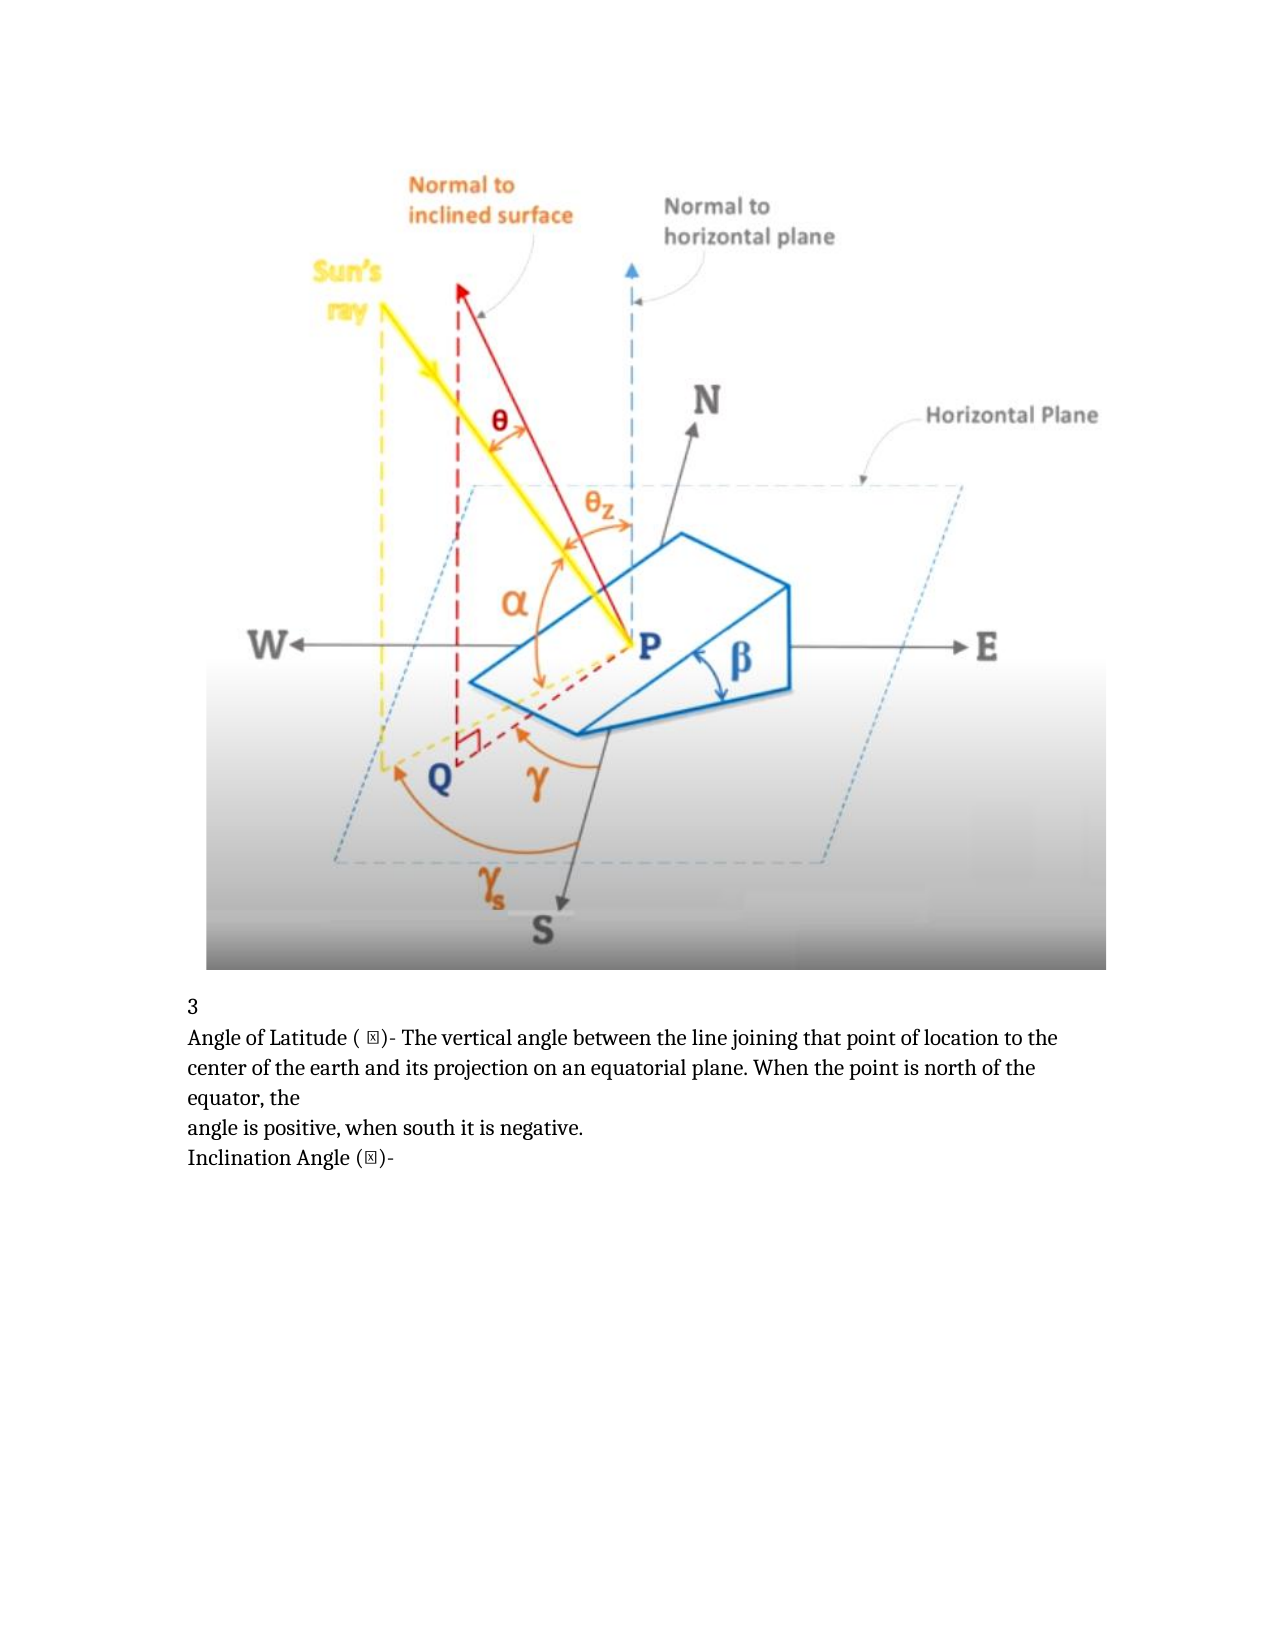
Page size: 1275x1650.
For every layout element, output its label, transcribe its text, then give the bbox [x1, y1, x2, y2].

picture [206, 150, 1107, 970]
text 3 Angle of Latitude ( )- The vertical angle between the line joining that point of location to the center of the earth and its projection on an equatorial plane. When the point is north of the equator, the angle is positive, when south it is negative. Inclination Angle ()- [187, 994, 1087, 1202]
